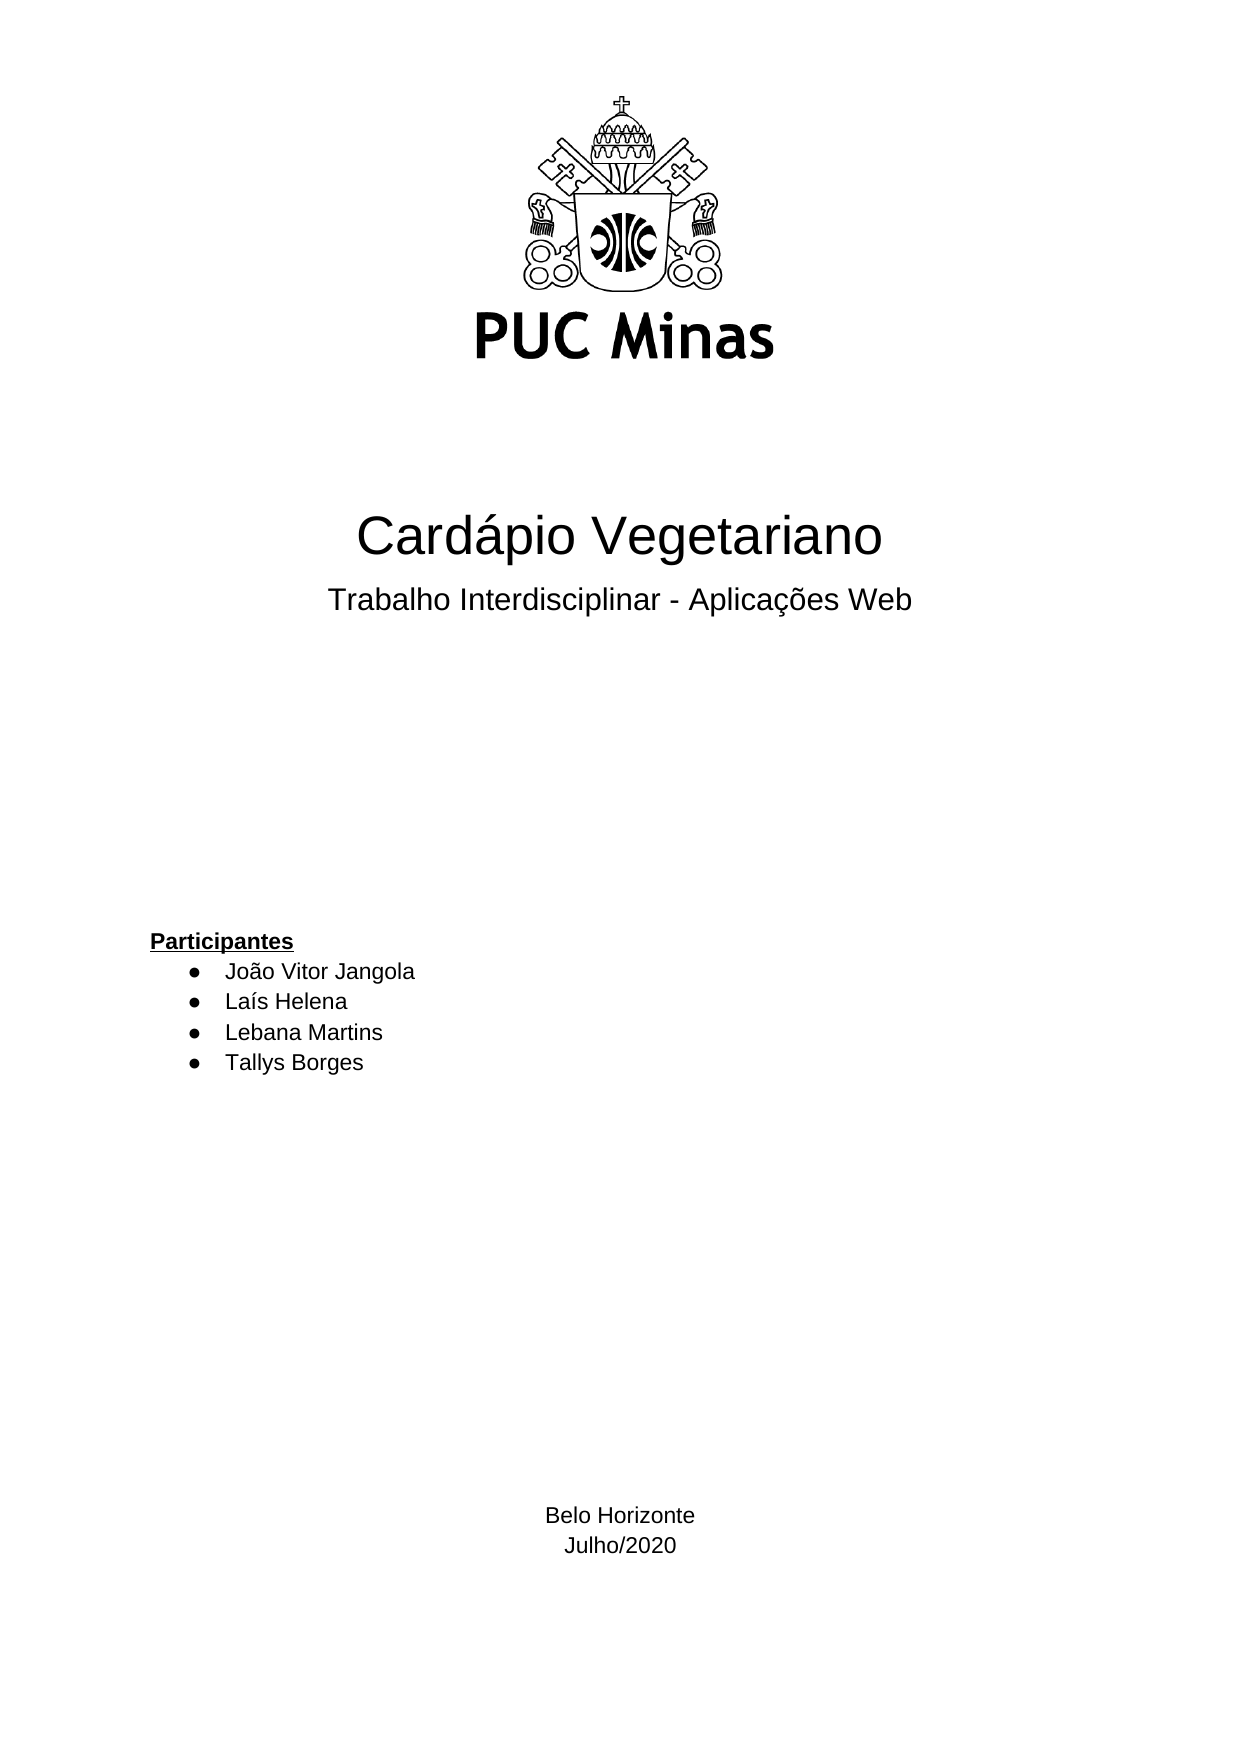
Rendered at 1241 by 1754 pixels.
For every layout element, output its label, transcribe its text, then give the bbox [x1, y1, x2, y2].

text Belo Horizonte [150, 1502, 1090, 1528]
picture [428, 73, 812, 379]
text Julho/2020 [150, 1532, 1090, 1558]
subtitle Trabalho Interdisciplinar - Aplicações Web [150, 581, 1090, 617]
text Participantes [150, 928, 1090, 954]
list Tallys Borges [187, 1049, 1090, 1075]
list Lebana Martins [187, 1018, 1090, 1045]
list Laís Helena [187, 988, 1090, 1015]
title Cardápio Vegetariano [150, 504, 1090, 566]
list João Vitor Jangola [187, 958, 1090, 984]
